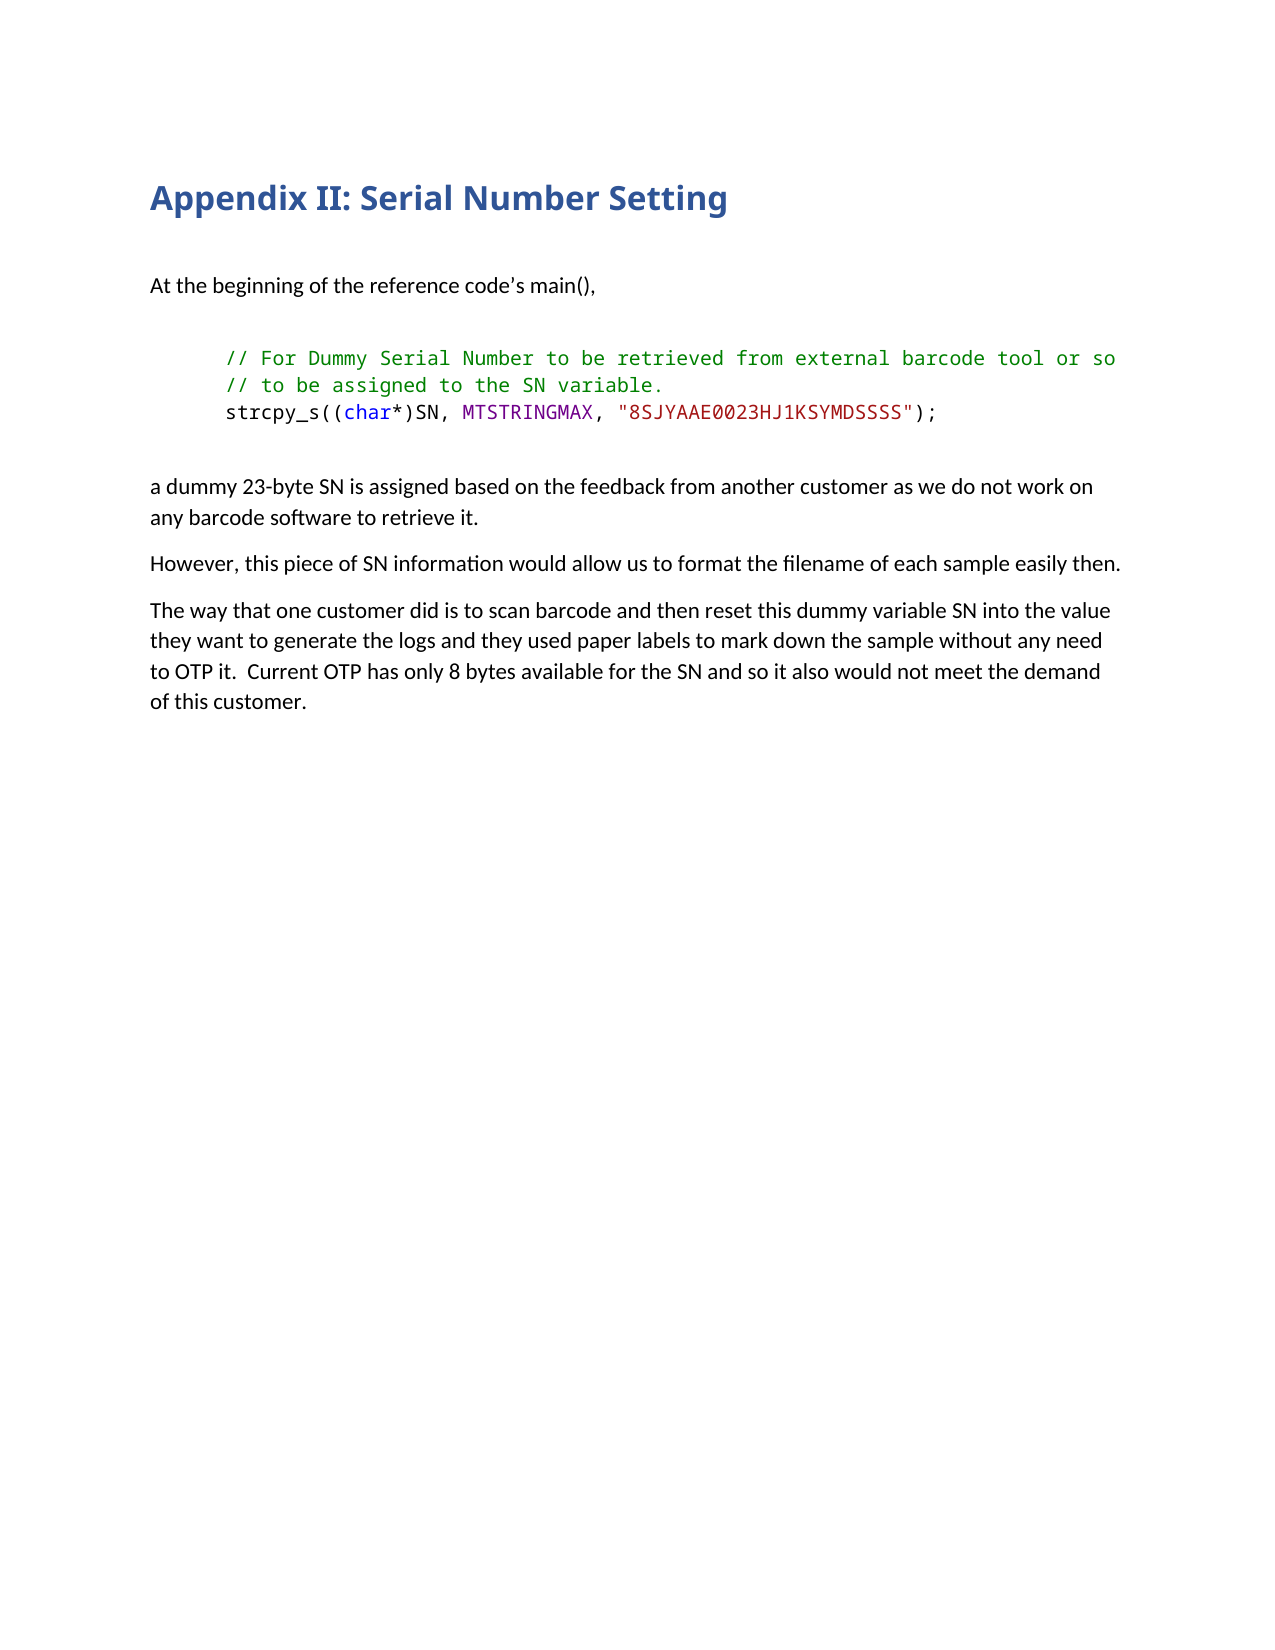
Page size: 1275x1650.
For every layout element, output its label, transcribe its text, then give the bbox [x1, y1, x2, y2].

text a dummy 23-byte SN is assigned based on the feedback from another customer as we do not work on any barcode software to retrieve it. [150, 472, 1125, 531]
text // to be assigned to the SN variable. [150, 372, 1125, 399]
text However, this piece of SN information would allow us to format the filename of each sample easily then. [150, 549, 1125, 578]
subtitle Appendix II: Serial Number Setting [150, 175, 1125, 220]
text At the beginning of the reference code’s main(), [150, 271, 1125, 299]
text The way that one customer did is to scan barcode and then reset this dummy variable SN into the value they want to generate the logs and they used paper labels to mark down the sample without any need to OTP it. Current OTP has only 8 bytes available for the SN and so it also would not meet the demand of this customer. [150, 596, 1125, 715]
text // For Dummy Serial Number to be retrieved from external barcode tool or so [150, 345, 1125, 372]
text strcpy_s((char*)SN, MTSTRINGMAX, "8SJYAAE0023HJ1KSYMDSSSS"); [150, 399, 1125, 426]
